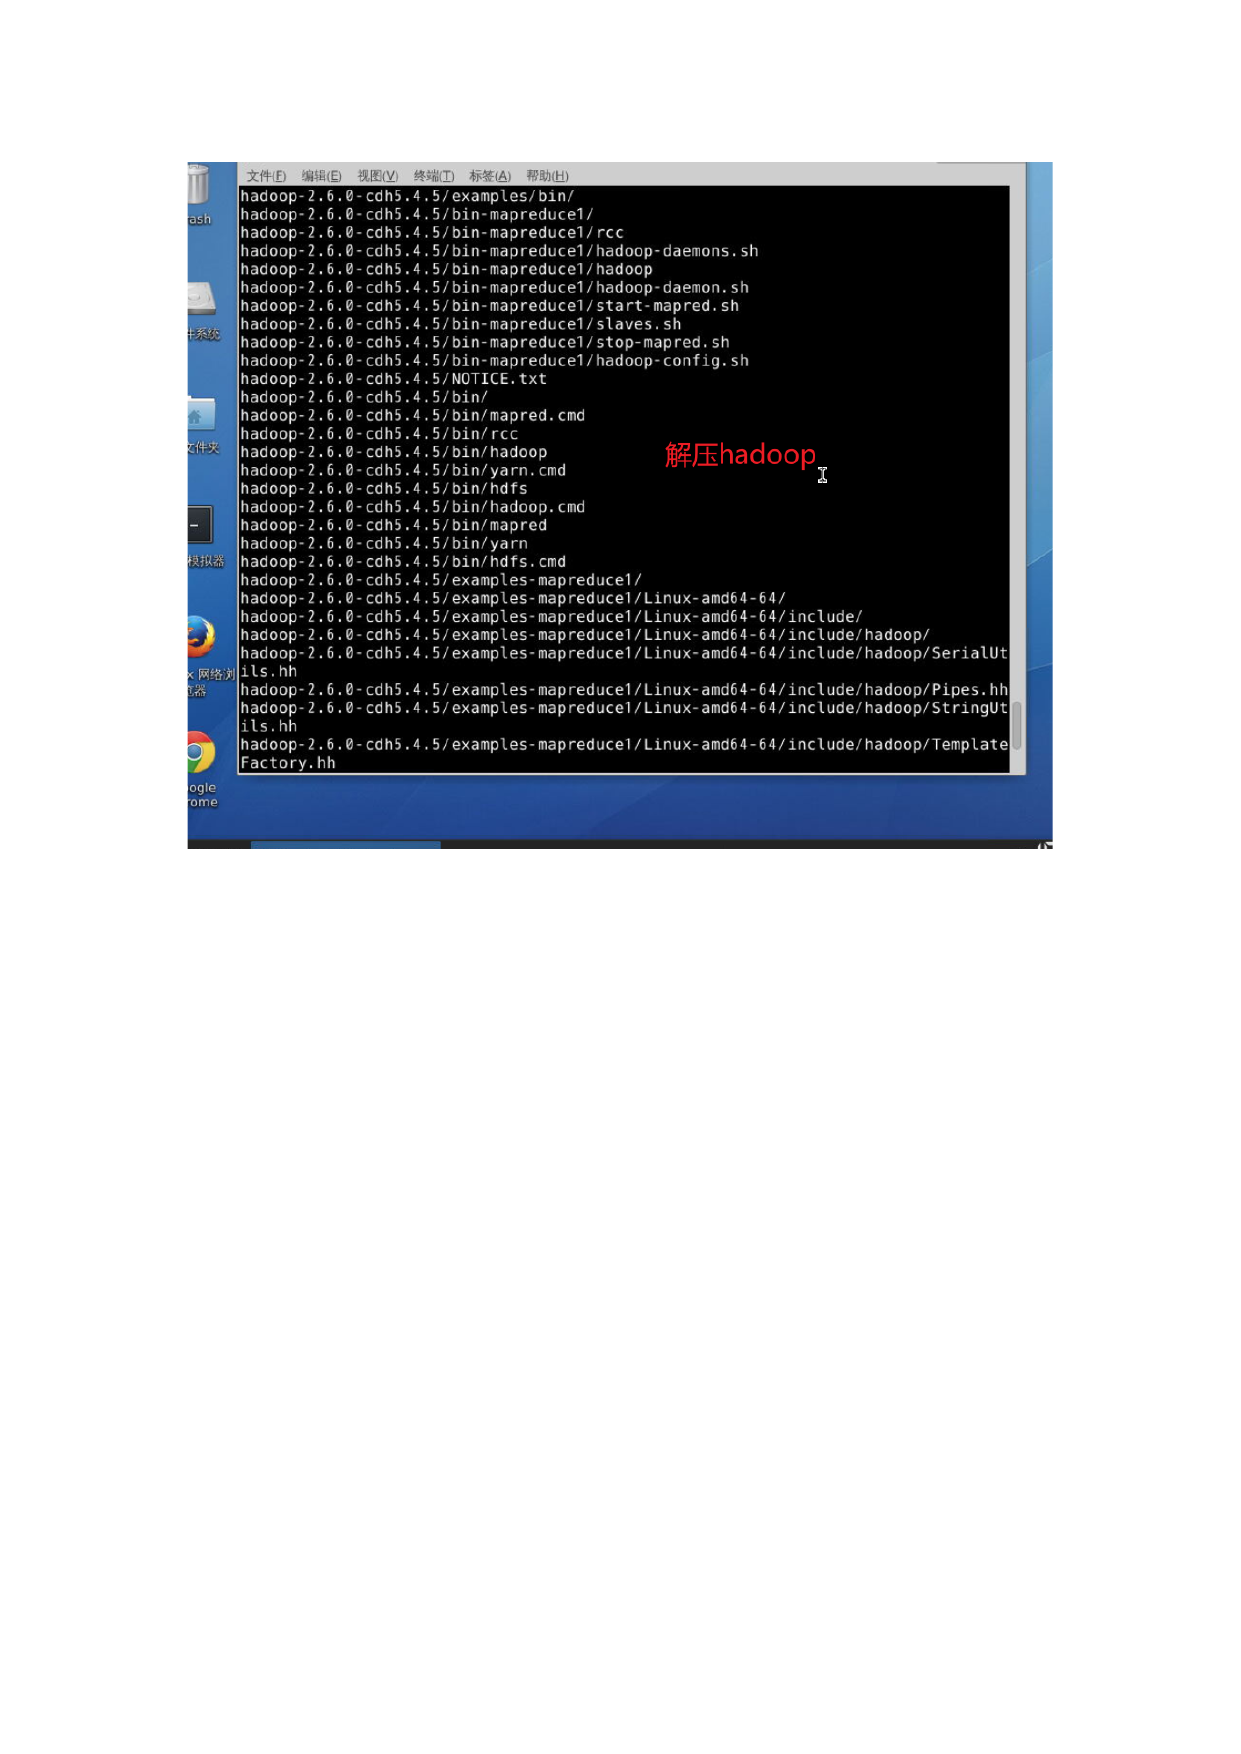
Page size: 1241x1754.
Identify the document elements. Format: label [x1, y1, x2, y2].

picture [187, 162, 1053, 849]
